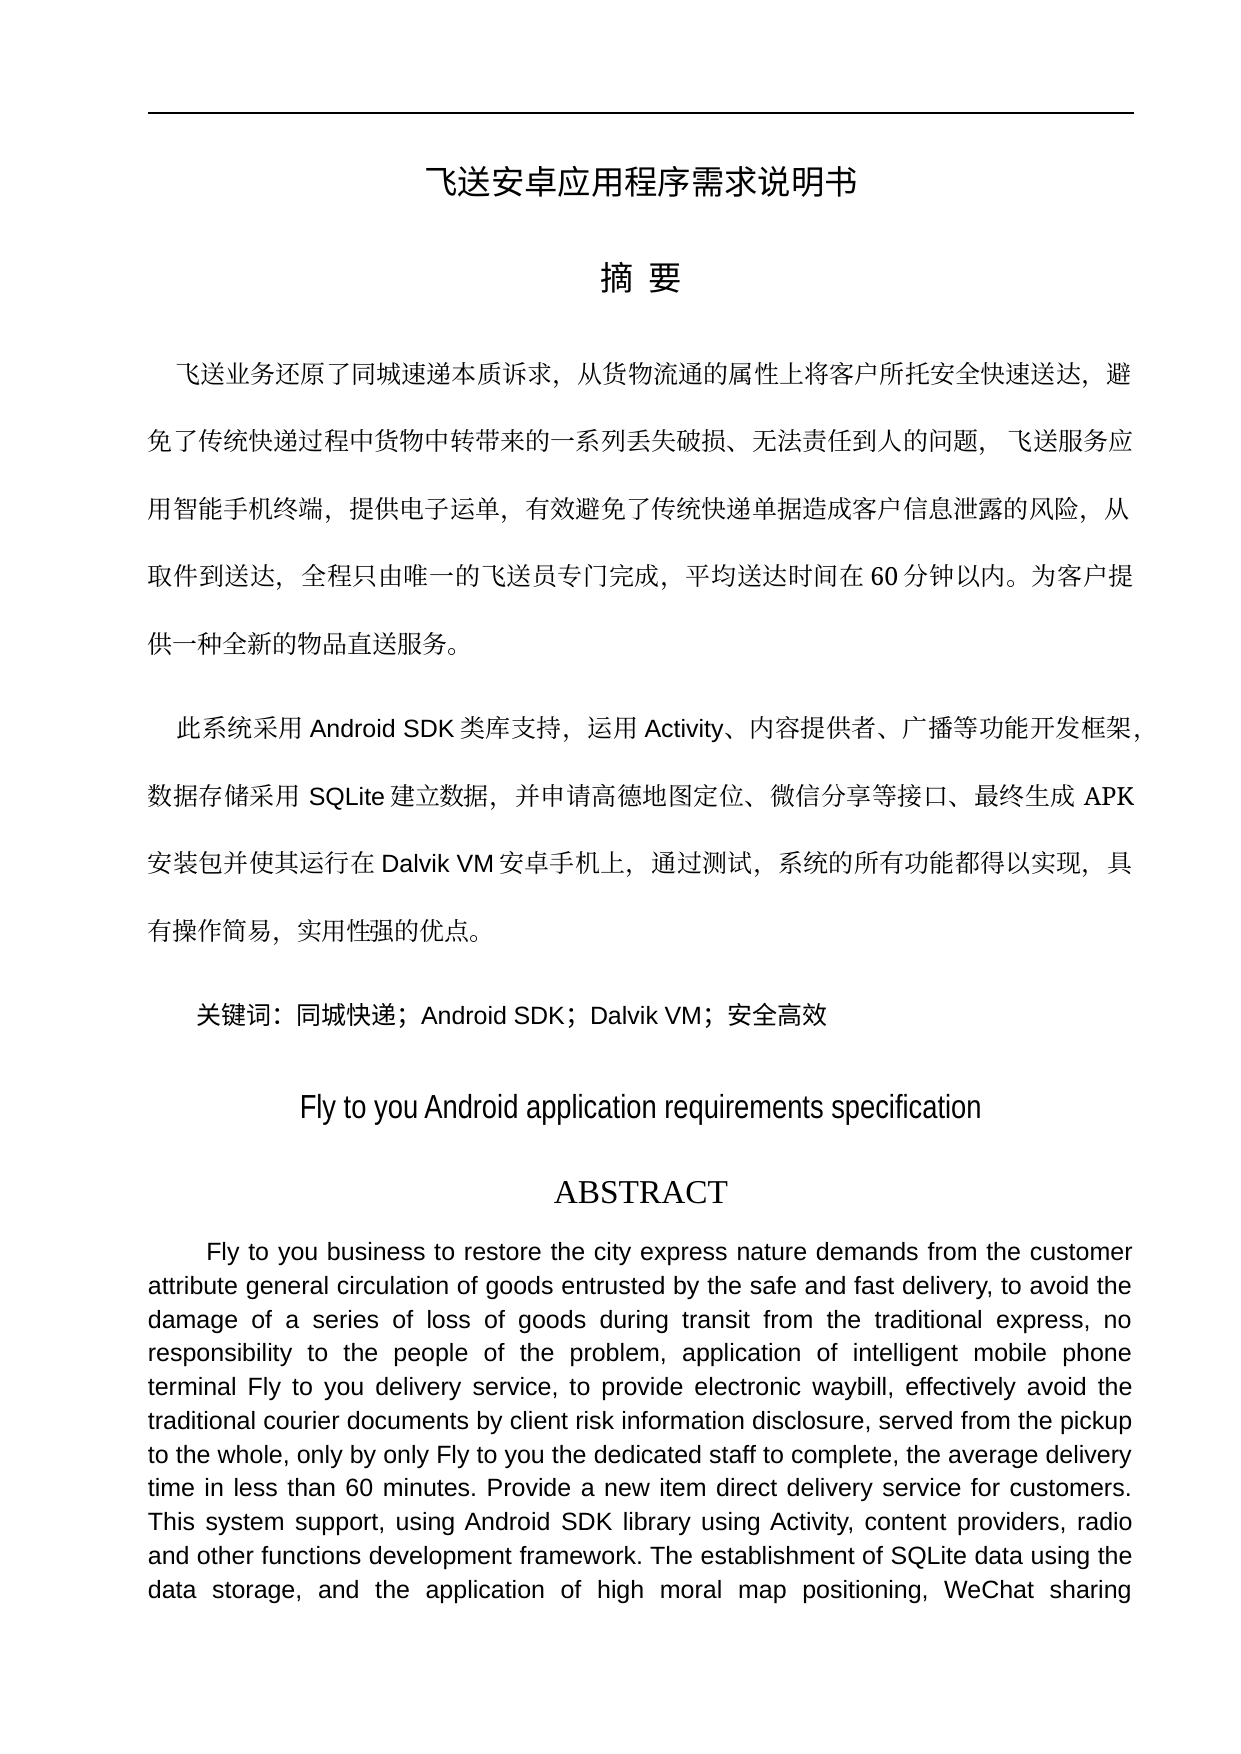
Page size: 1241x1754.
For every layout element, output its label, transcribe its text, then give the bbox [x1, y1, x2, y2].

text 关键词：同城快递；Android SDK；Dalvik VM；安全高效 [148, 980, 1134, 1047]
text Fly to you Android application requirements specification [148, 1073, 1134, 1141]
text 此系统采用Android SDK类库支持，运用Activity、内容提供者、广播等功能开发框架，数据存储采用 SQLite建立数据，并申请高德地图定位、微信分享等接口、最终生成APK安装包并使其运行在Dalvik VM安卓手机上，通过测试，系统的所有功能都得以实现，具有操作简易，实用性强的优点。 [148, 693, 1134, 963]
text 摘 要 [148, 242, 1134, 310]
text 飞送业务还原了同城速递本质诉求，从货物流通的属性上将客户所托安全快速送达，避免了传统快递过程中货物中转带来的一系列丢失破损、无法责任到人的问题，飞送服务应用智能手机终端，提供电子运单，有效避免了传统快递单据造成客户信息泄露的风险，从取件到送达，全程只由唯一的飞送员专门完成，平均送达时间在60分钟以内。为客户提供一种全新的物品直送服务。 [148, 338, 1134, 676]
text ABSTRACT [148, 1158, 1134, 1225]
text 飞送安卓应用程序需求说明书 [148, 146, 1134, 213]
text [148, 1235, 1134, 1606]
